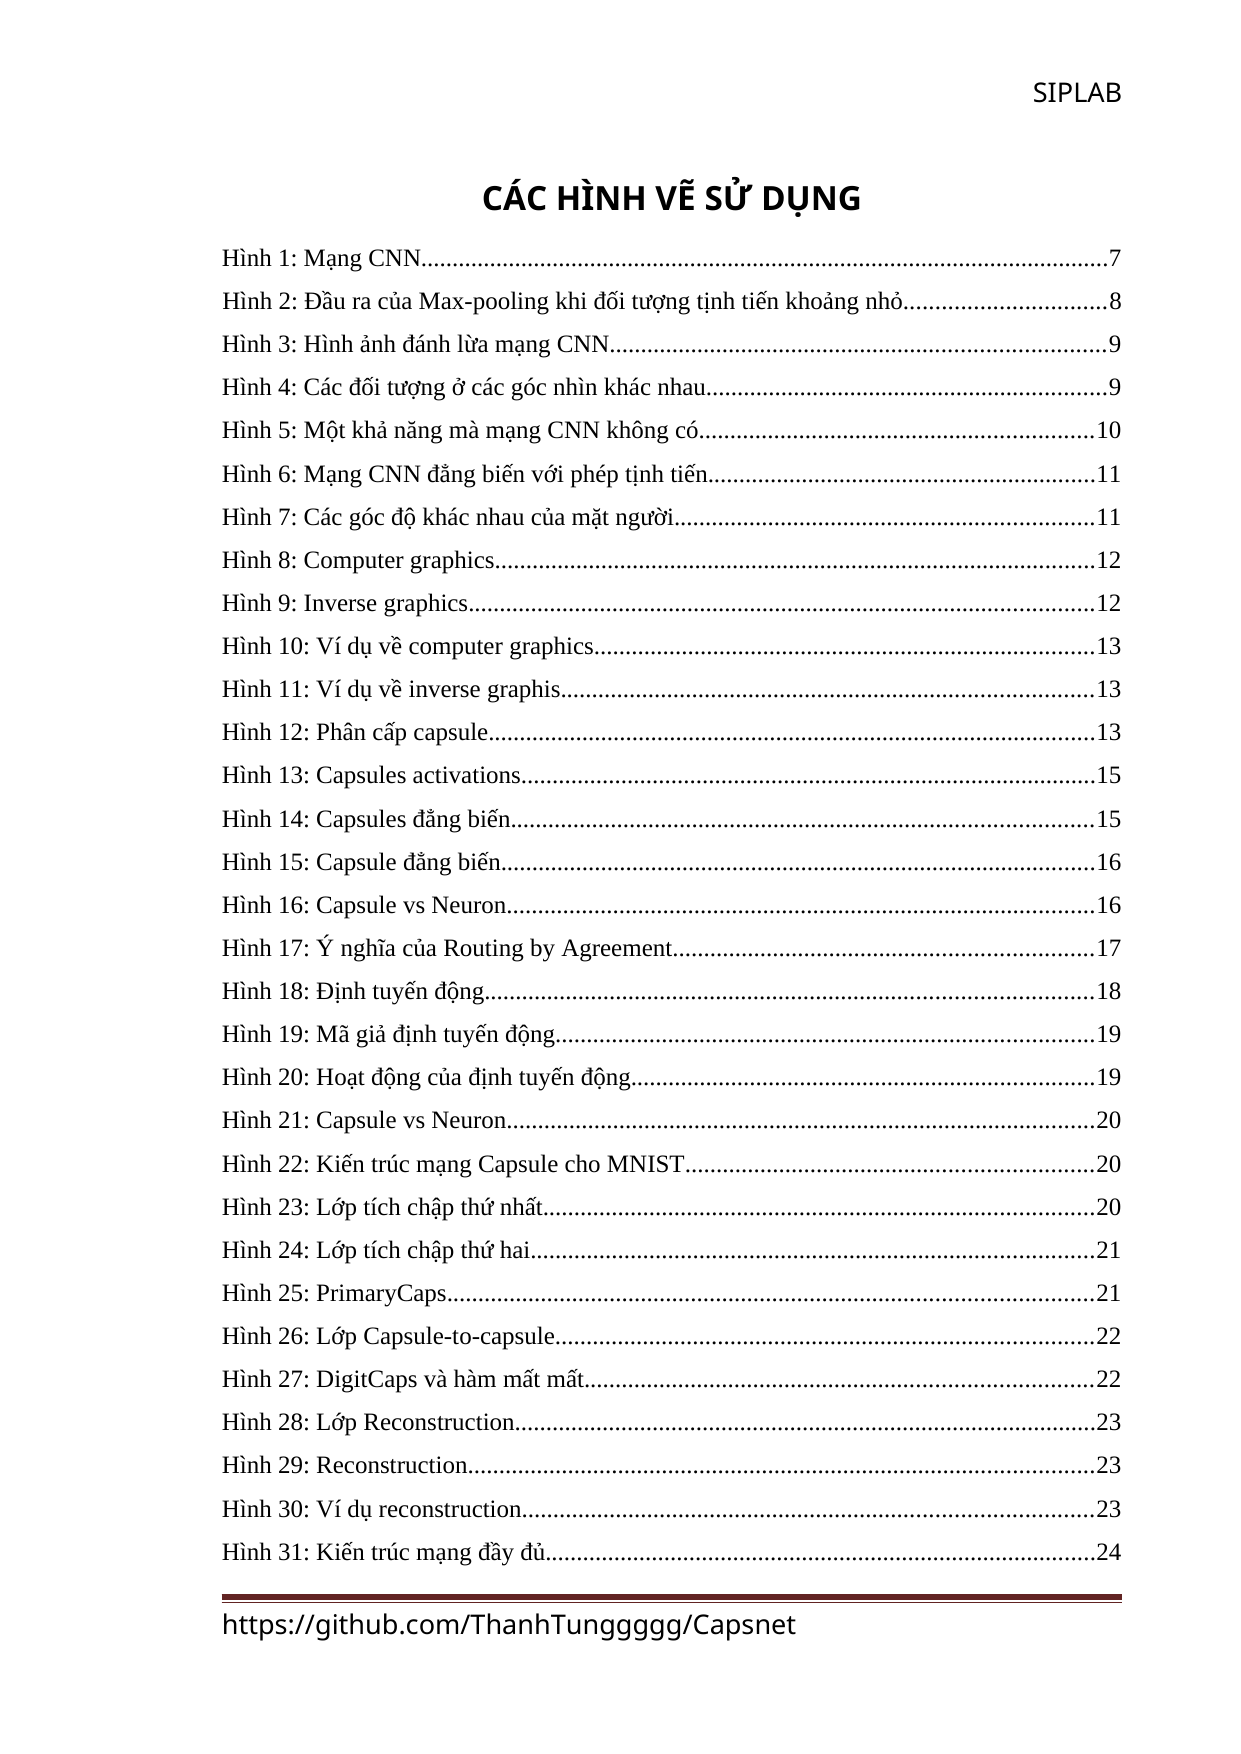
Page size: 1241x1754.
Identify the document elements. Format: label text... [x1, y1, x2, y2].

text Hình 20: Hoạt động của định tuyến động. 19 [222, 1062, 1122, 1091]
text Hình 15: Capsule đẳng biến. 16 [222, 847, 1122, 876]
text Hình 30: Ví dụ reconstruction. 23 [222, 1494, 1122, 1522]
text Hình 12: Phân cấp capsule. 13 [222, 717, 1122, 746]
text Hình 29: Reconstruction. 23 [222, 1451, 1122, 1479]
text Hình 26: Lớp Capsule-to-capsule. 22 [222, 1321, 1122, 1350]
text Hình 13: Capsules activations. 15 [222, 761, 1122, 789]
text Hình 11: Ví dụ về inverse graphis. 13 [222, 674, 1122, 703]
text Hình 19: Mã giả định tuyến động. 19 [222, 1019, 1122, 1048]
text Hình 16: Capsule vs Neuron. 16 [222, 890, 1122, 919]
text Hình 8: Computer graphics. 12 [222, 545, 1122, 574]
text Hình 14: Capsules đẳng biến. 15 [222, 804, 1122, 832]
text Hình 1: Mạng CNN. 7 [222, 243, 1122, 272]
subtitle CÁC HÌNH VẼ SỬ DỤNG [222, 175, 1122, 220]
text Hình 3: Hình ảnh đánh lừa mạng CNN. 9 [222, 329, 1122, 358]
text Hình 21: Capsule vs Neuron. 20 [222, 1106, 1122, 1134]
text Hình 23: Lớp tích chập thứ nhất. 20 [222, 1192, 1122, 1221]
text Hình 10: Ví dụ về computer graphics. 13 [222, 631, 1122, 660]
text Hình 18: Định tuyến động. 18 [222, 976, 1122, 1005]
text Hình 9: Inverse graphics. 12 [222, 588, 1122, 617]
text Hình 2: Đầu ra của Max-pooling khi đối tượng tịnh tiến khoảng nhỏ. 8 [222, 286, 1122, 315]
text Hình 25: PrimaryCaps. 21 [222, 1278, 1122, 1307]
text Hình 31: Kiến trúc mạng đầy đủ. 24 [222, 1537, 1122, 1566]
text Hình 4: Các đối tượng ở các góc nhìn khác nhau. 9 [222, 372, 1122, 401]
text Hình 17: Ý nghĩa của Routing by Agreement. 17 [222, 933, 1122, 962]
text Hình 6: Mạng CNN đẳng biến với phép tịnh tiến. 11 [222, 459, 1122, 487]
text Hình 7: Các góc độ khác nhau của mặt người. 11 [222, 502, 1122, 531]
text Hình 22: Kiến trúc mạng Capsule cho MNIST. 20 [222, 1149, 1122, 1177]
text Hình 28: Lớp Reconstruction. 23 [222, 1407, 1122, 1436]
text Hình 24: Lớp tích chập thứ hai. 21 [222, 1235, 1122, 1264]
text Hình 5: Một khả năng mà mạng CNN không có. 10 [222, 416, 1122, 444]
text Hình 27: DigitCaps và hàm mất mất. 22 [222, 1364, 1122, 1393]
